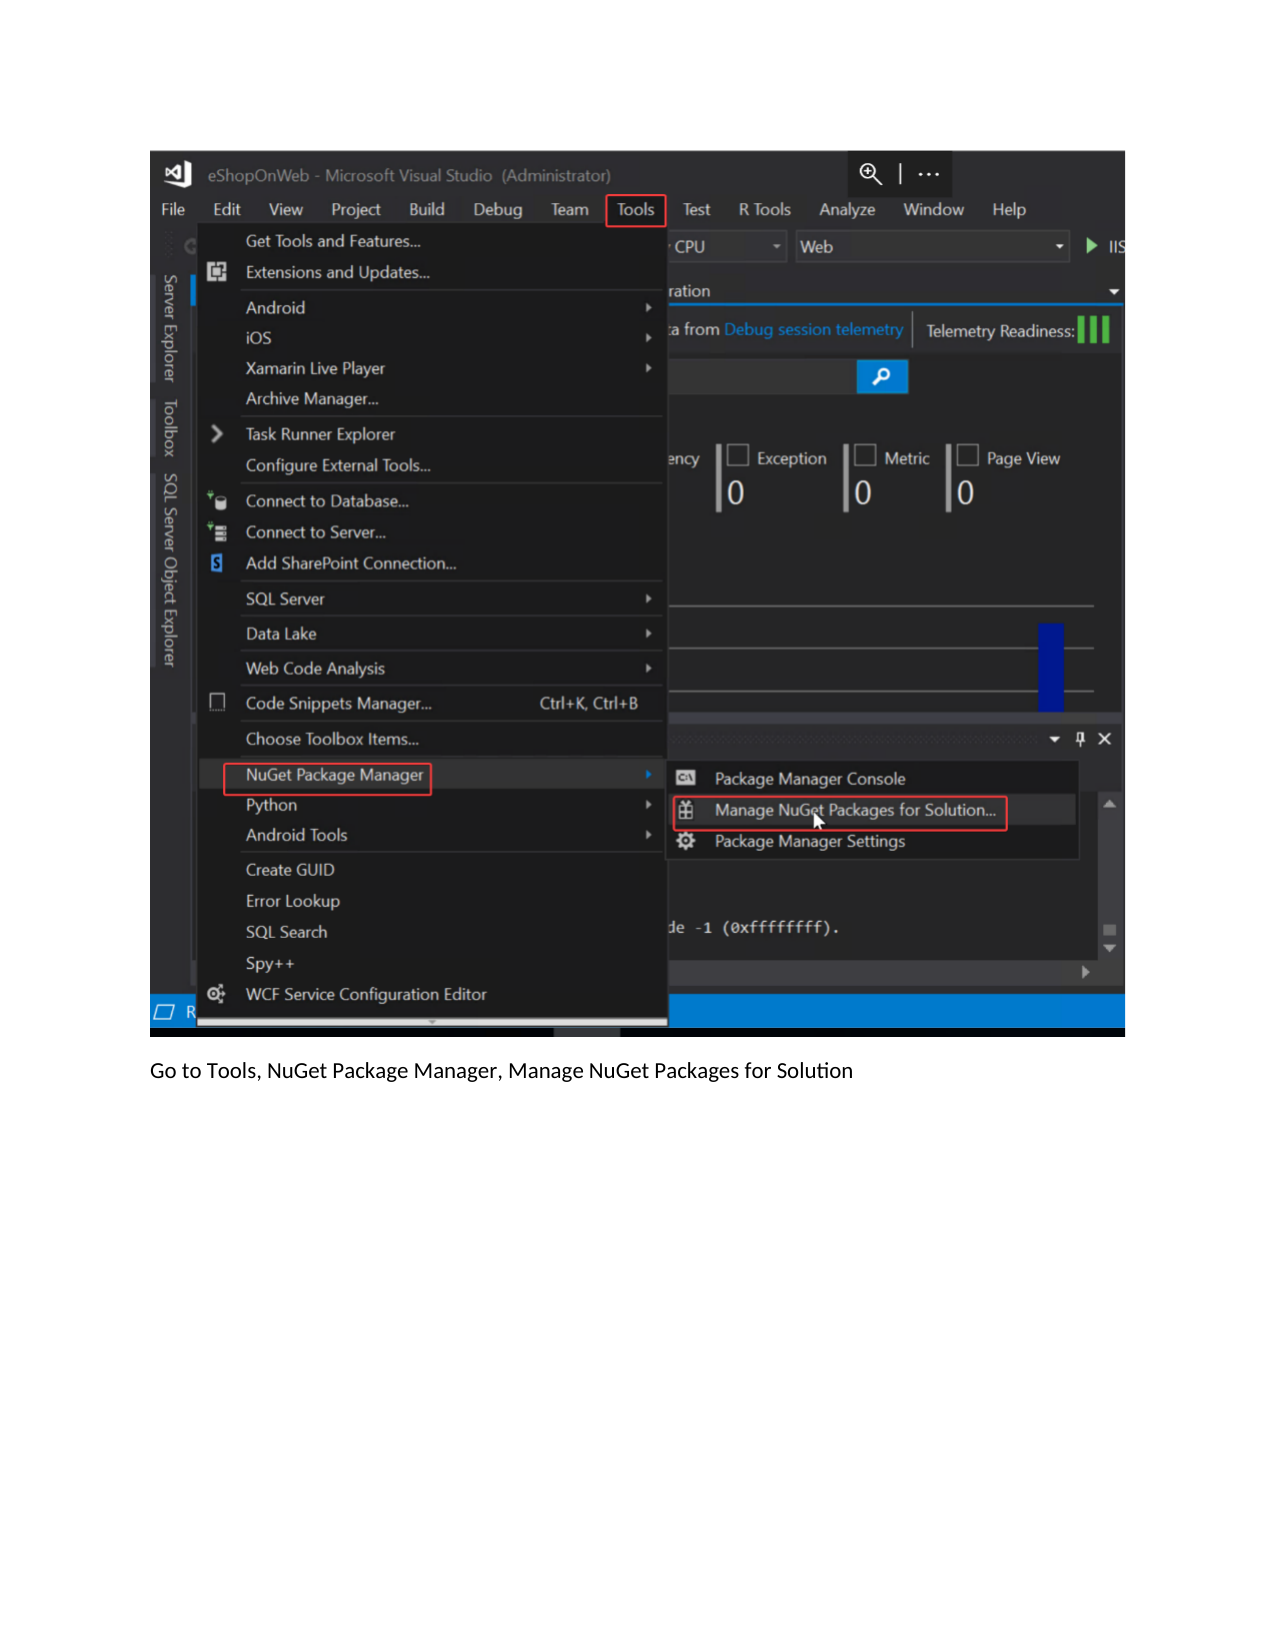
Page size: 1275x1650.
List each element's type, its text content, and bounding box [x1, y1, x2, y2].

picture [150, 150, 1125, 1037]
text Go to Tools, NuGet Package Manager, Manage NuGet Packages for Solution [150, 1056, 1125, 1084]
